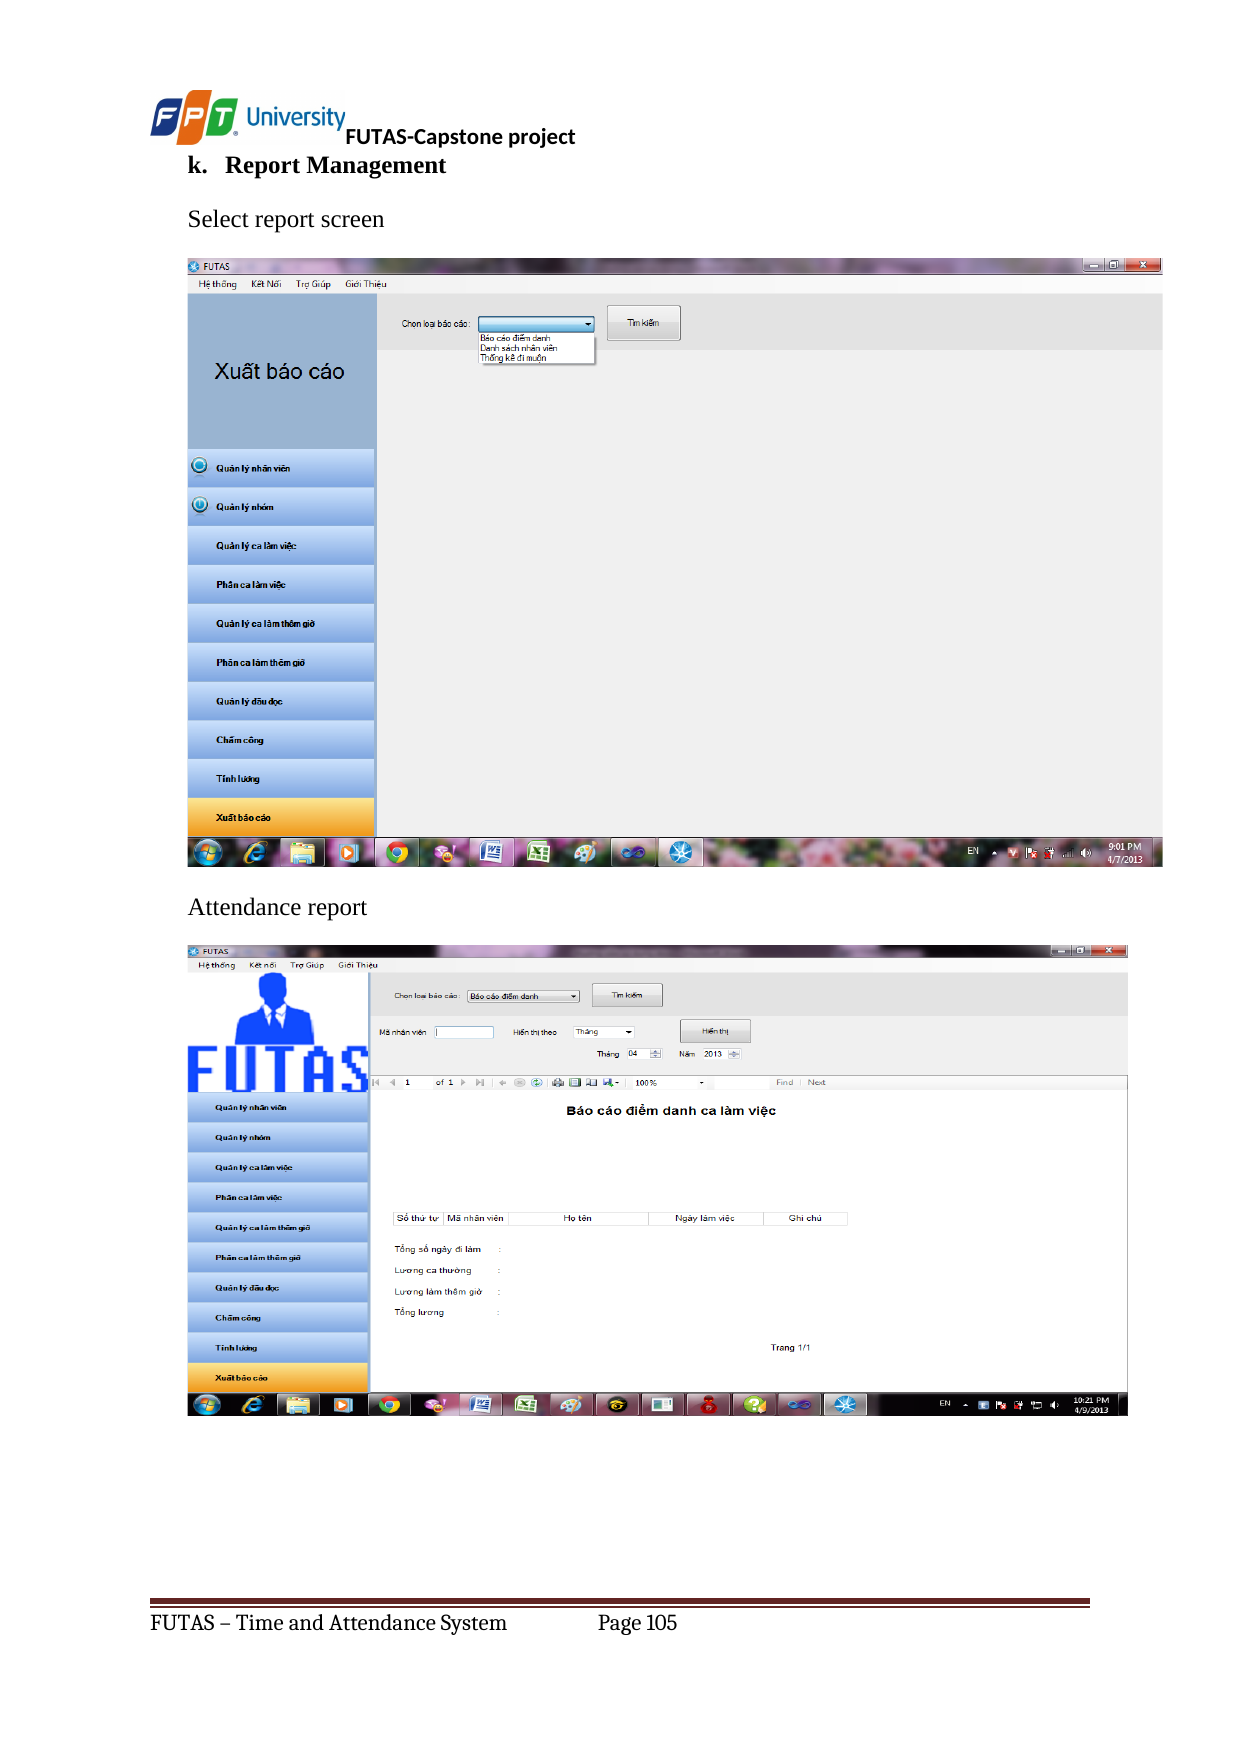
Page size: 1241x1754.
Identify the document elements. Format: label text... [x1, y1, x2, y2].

list Report Management [187, 150, 1090, 179]
picture [187, 945, 1128, 1416]
picture [187, 258, 1163, 867]
picture [150, 90, 346, 145]
text Select report screen [187, 204, 1090, 233]
text Attendance report [187, 892, 1090, 921]
